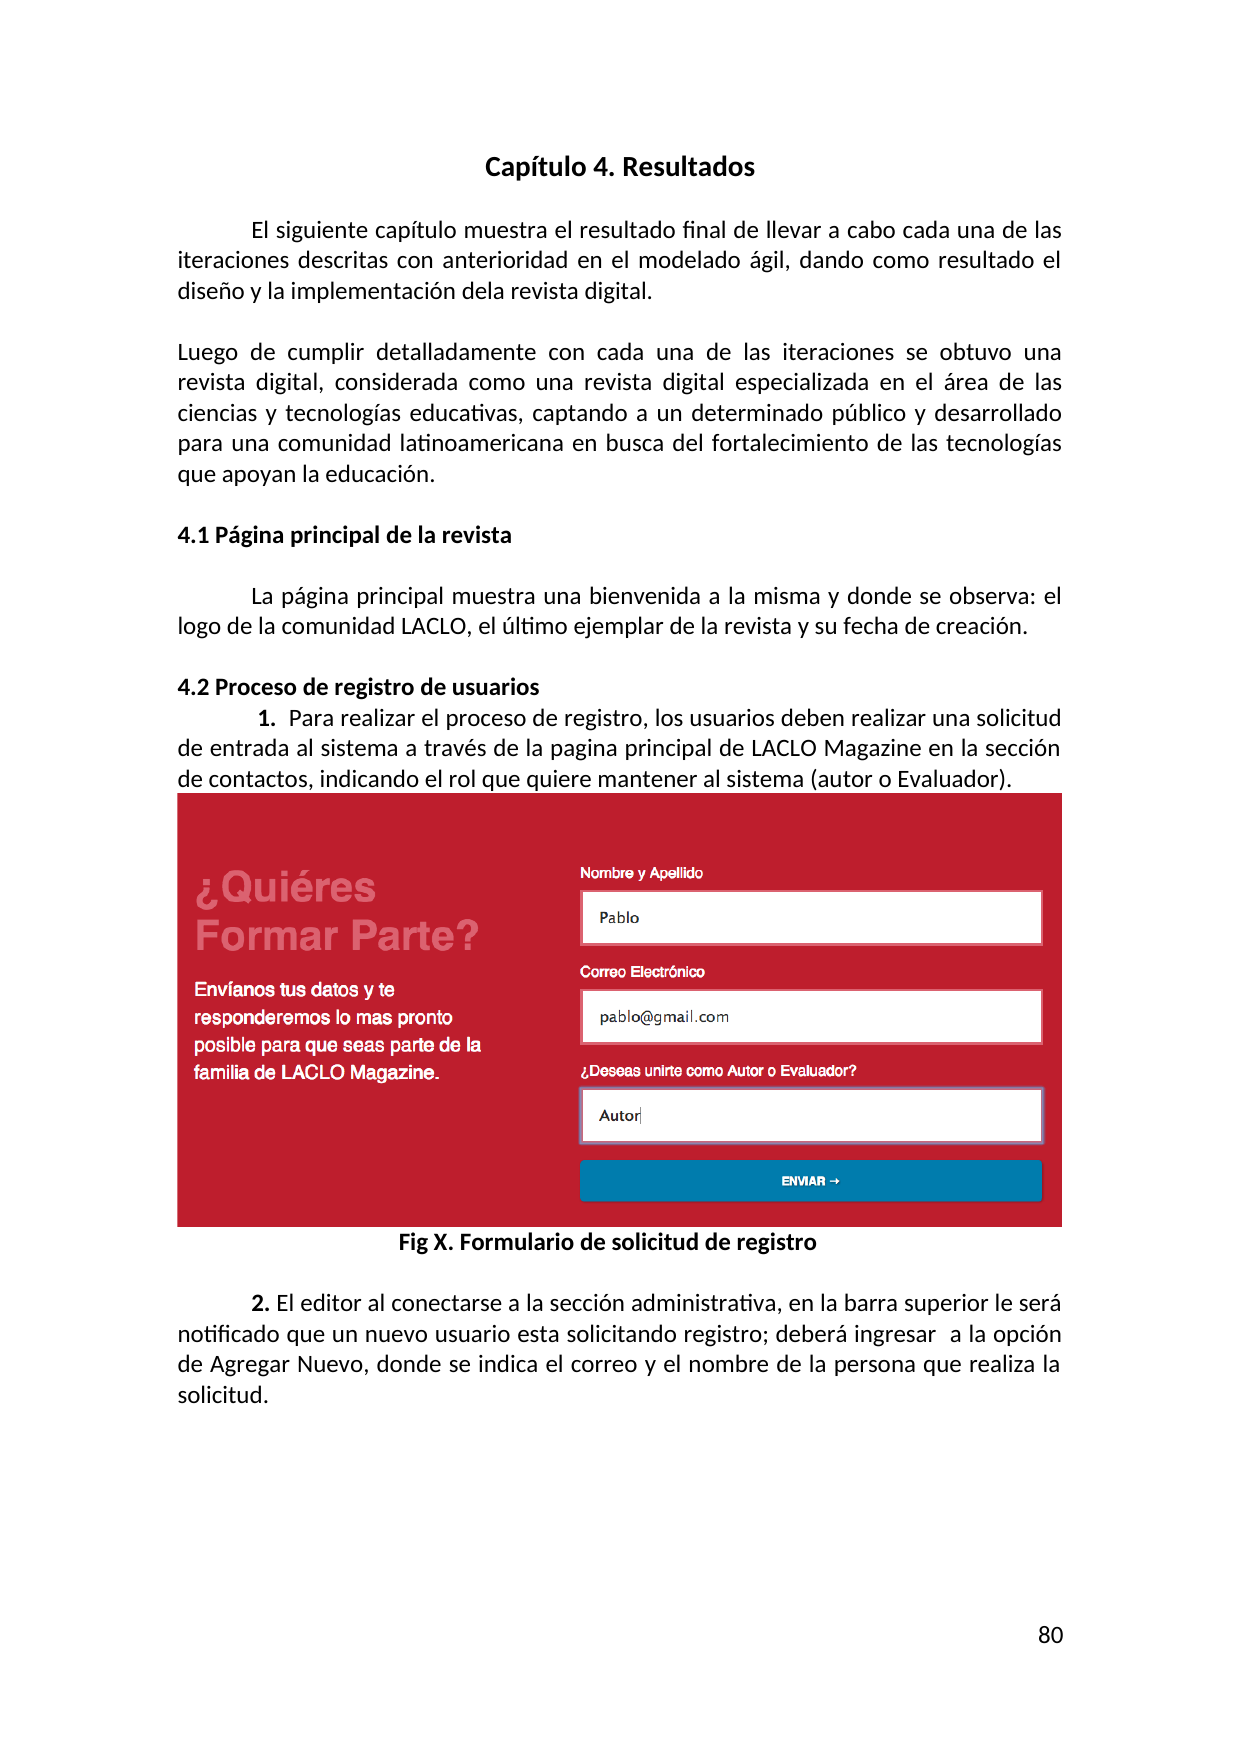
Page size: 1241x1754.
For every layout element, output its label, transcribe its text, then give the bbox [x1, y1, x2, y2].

text La página principal muestra una bienvenida a la misma y donde se observa: el logo de la comunidad LACLO, el último ejemplar de la revista y su fecha de creación. [177, 580, 1063, 641]
text Fig X. Formulario de solicitud de registro [177, 1227, 1063, 1257]
text 4.1 Página principal de la revista [177, 519, 1063, 549]
text 1. Para realizar el proceso de registro, los usuarios deben realizar una solicitud de entrada al sistema a través de la pagina principal de LACLO Magazine en la sección de contactos, indicando el rol que quiere mantener al sistema (autor o Evaluador). [177, 702, 1063, 794]
picture [177, 793, 1062, 1227]
text 2. El editor al conectarse a la sección administrativa, en la barra superior le será notificado que un nuevo usuario esta solicitando registro; deberá ingresar a la opción de Agregar Nuevo, donde se indica el correo y el nombre de la persona que realiza la solicitud. [177, 1288, 1063, 1410]
text Luego de cumplir detalladamente con cada una de las iteraciones se obtuvo una revista digital, considerada como una revista digital especializada en el área de las ciencias y tecnologías educativas, captando a un determinado público y desarrollado para una comunidad latinoamericana en busca del fortalecimiento de las tecnologías que apoyan la educación. [177, 336, 1063, 488]
text 4.2 Proceso de registro de usuarios [177, 672, 1063, 702]
text El siguiente capítulo muestra el resultado final de llevar a cabo cada una de las iteraciones descritas con anterioridad en el modelado ágil, dando como resultado el diseño y la implementación dela revista digital. [177, 214, 1063, 305]
text Capítulo 4. Resultados [177, 148, 1063, 183]
